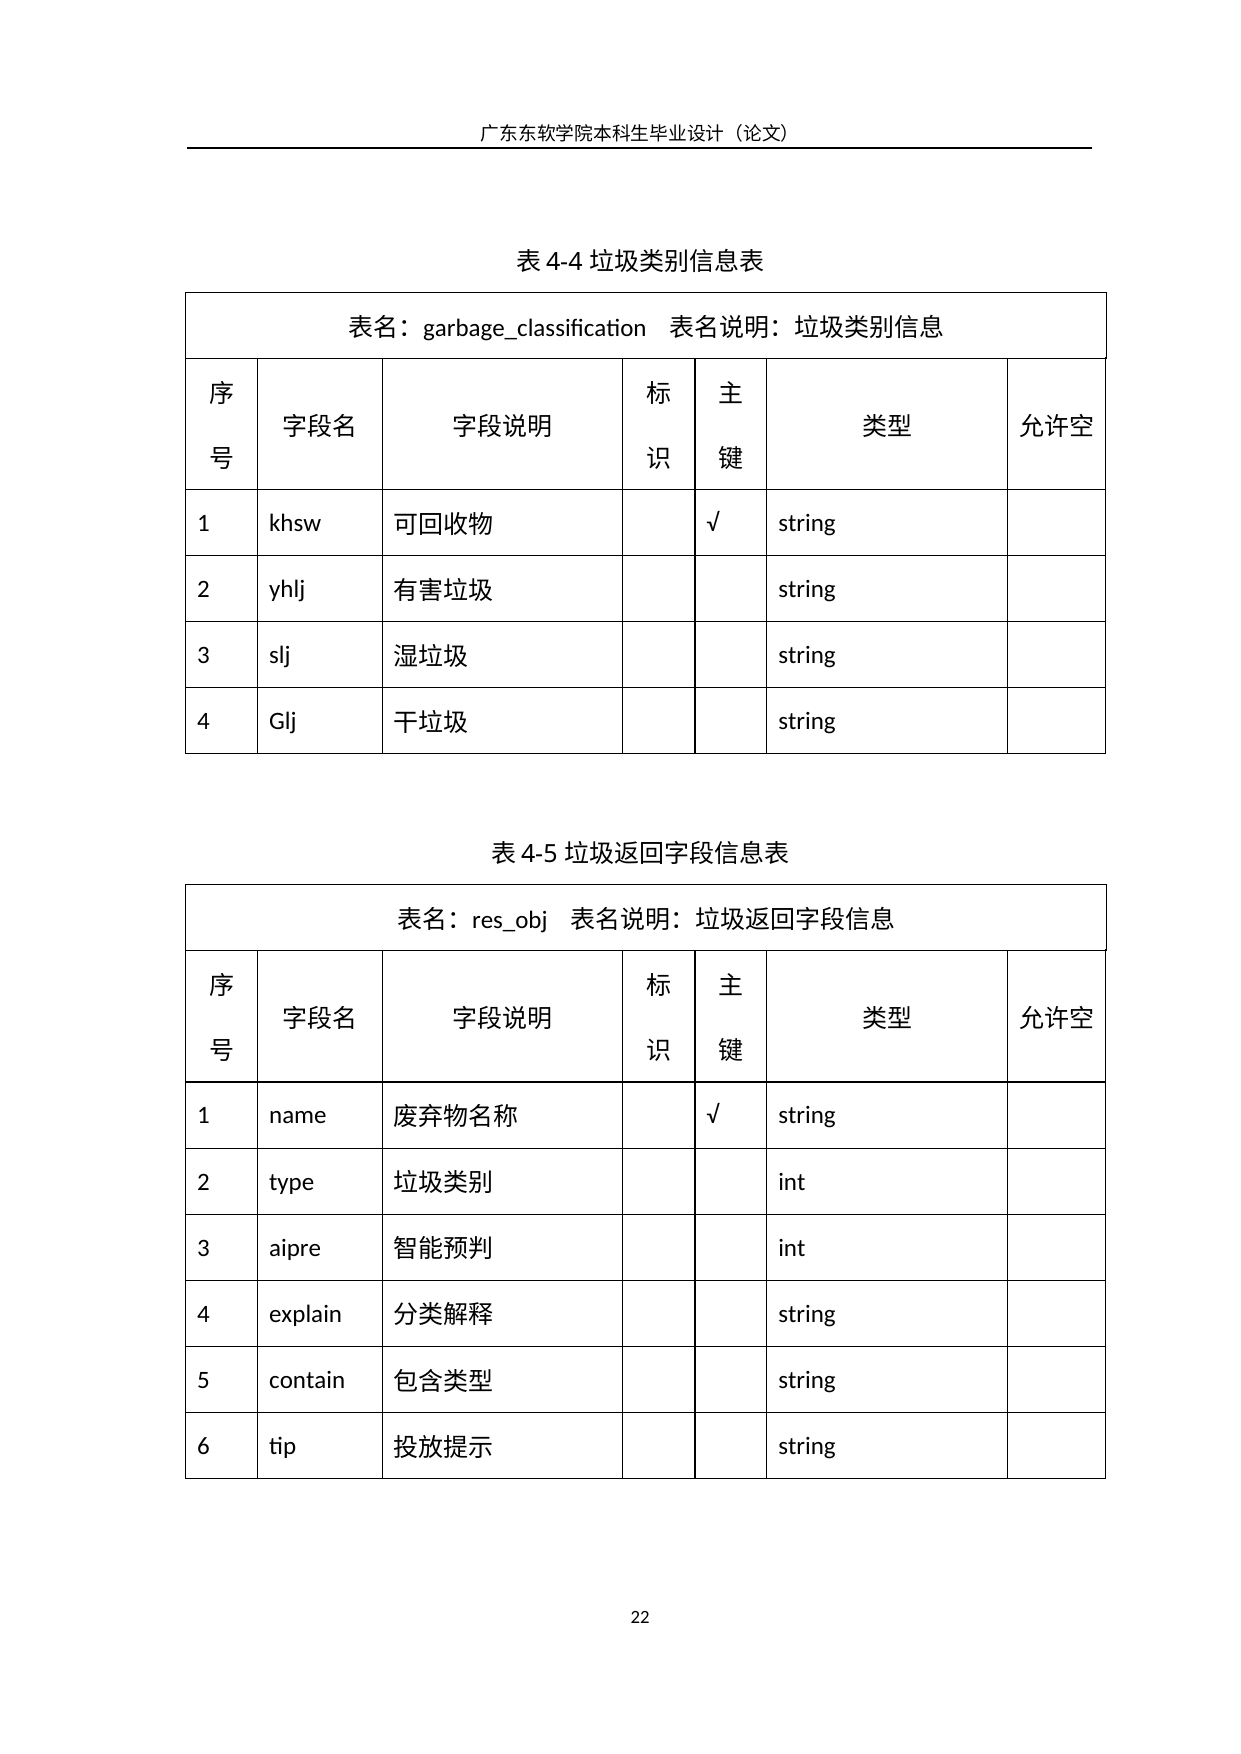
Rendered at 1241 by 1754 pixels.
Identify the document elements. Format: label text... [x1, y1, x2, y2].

table_cell [696, 1281, 766, 1346]
table_cell 分类解释 [383, 1281, 622, 1346]
table_cell [623, 1347, 694, 1412]
table_cell [1008, 1281, 1105, 1346]
table_cell 标识 [623, 951, 694, 1081]
table_cell 3 [186, 1215, 257, 1279]
table_cell 字段说明 [383, 359, 622, 489]
table_cell 4 [186, 688, 257, 753]
table_cell 垃圾类别 [383, 1149, 622, 1213]
table_cell √ [696, 490, 766, 555]
table_cell [696, 1347, 766, 1412]
table_cell type [258, 1149, 382, 1213]
table_cell [1008, 688, 1105, 753]
table_cell 类型 [767, 359, 1007, 489]
table_cell 5 [186, 1347, 257, 1412]
table_cell string [767, 1281, 1007, 1346]
table_cell string [767, 688, 1007, 753]
table_cell [1008, 1215, 1105, 1279]
table_cell 干垃圾 [383, 688, 622, 753]
table_cell string [767, 1413, 1007, 1478]
table_cell contain [258, 1347, 382, 1412]
table_cell [623, 1083, 694, 1147]
table_cell 字段名 [258, 359, 382, 489]
table_cell khsw [258, 490, 382, 555]
text 表4-4 垃圾类别信息表 [187, 227, 1092, 292]
table_cell 序号 [186, 359, 257, 489]
table_cell [696, 688, 766, 753]
table_cell [1008, 622, 1105, 687]
table_cell 主键 [696, 951, 766, 1081]
table_cell 字段说明 [383, 951, 622, 1081]
table_cell 投放提示 [383, 1413, 622, 1478]
table_cell explain [258, 1281, 382, 1346]
table_cell [1008, 490, 1105, 555]
table_cell string [767, 490, 1007, 555]
table_cell 4 [186, 1281, 257, 1346]
table_cell 字段名 [258, 951, 382, 1081]
table_cell 有害垃圾 [383, 556, 622, 621]
table_cell [696, 556, 766, 621]
table_cell int [767, 1215, 1007, 1279]
table_cell 1 [186, 490, 257, 555]
table_cell 类型 [767, 951, 1007, 1081]
table_cell slj [258, 622, 382, 687]
table_cell [696, 1215, 766, 1279]
table_cell [623, 1413, 694, 1478]
table_cell name [258, 1083, 382, 1147]
table_cell 2 [186, 556, 257, 621]
table_cell int [767, 1149, 1007, 1213]
table_cell [623, 688, 694, 753]
table_cell 3 [186, 622, 257, 687]
table_cell 包含类型 [383, 1347, 622, 1412]
table_cell tip [258, 1413, 382, 1478]
table_cell string [767, 1083, 1007, 1147]
table_cell 1 [186, 1083, 257, 1147]
table_cell [1008, 556, 1105, 621]
table_cell [1008, 1413, 1105, 1478]
table_cell string [767, 1347, 1007, 1412]
table_cell 智能预判 [383, 1215, 622, 1279]
table_cell Glj [258, 688, 382, 753]
table_cell 主键 [696, 359, 766, 489]
table_cell 序号 [186, 951, 257, 1081]
table_cell string [767, 622, 1007, 687]
table_cell [696, 1149, 766, 1213]
text 表4-5 垃圾返回字段信息表 [187, 819, 1092, 884]
table_cell [1008, 1149, 1105, 1213]
table_header 表名：res_obj 表名说明：垃圾返回字段信息 [186, 885, 1106, 950]
table_cell 6 [186, 1413, 257, 1478]
table_cell [623, 1215, 694, 1279]
table_cell aipre [258, 1215, 382, 1279]
table_cell 湿垃圾 [383, 622, 622, 687]
table_cell √ [696, 1083, 766, 1147]
table_cell [623, 1281, 694, 1346]
table_cell 允许空 [1008, 951, 1105, 1081]
table_cell [623, 490, 694, 555]
table_cell [623, 622, 694, 687]
table_cell [623, 556, 694, 621]
table_cell 2 [186, 1149, 257, 1213]
table_cell [623, 1149, 694, 1213]
table_cell 废弃物名称 [383, 1083, 622, 1147]
table_cell [696, 622, 766, 687]
table_cell 标识 [623, 359, 694, 489]
table_cell 允许空 [1008, 359, 1105, 489]
table_cell string [767, 556, 1007, 621]
table_header 表名：garbage_classification 表名说明：垃圾类别信息 [186, 293, 1106, 358]
table_cell [696, 1413, 766, 1478]
table_cell 可回收物 [383, 490, 622, 555]
table_cell yhlj [258, 556, 382, 621]
table_cell [1008, 1347, 1105, 1412]
table_cell [1008, 1083, 1105, 1147]
